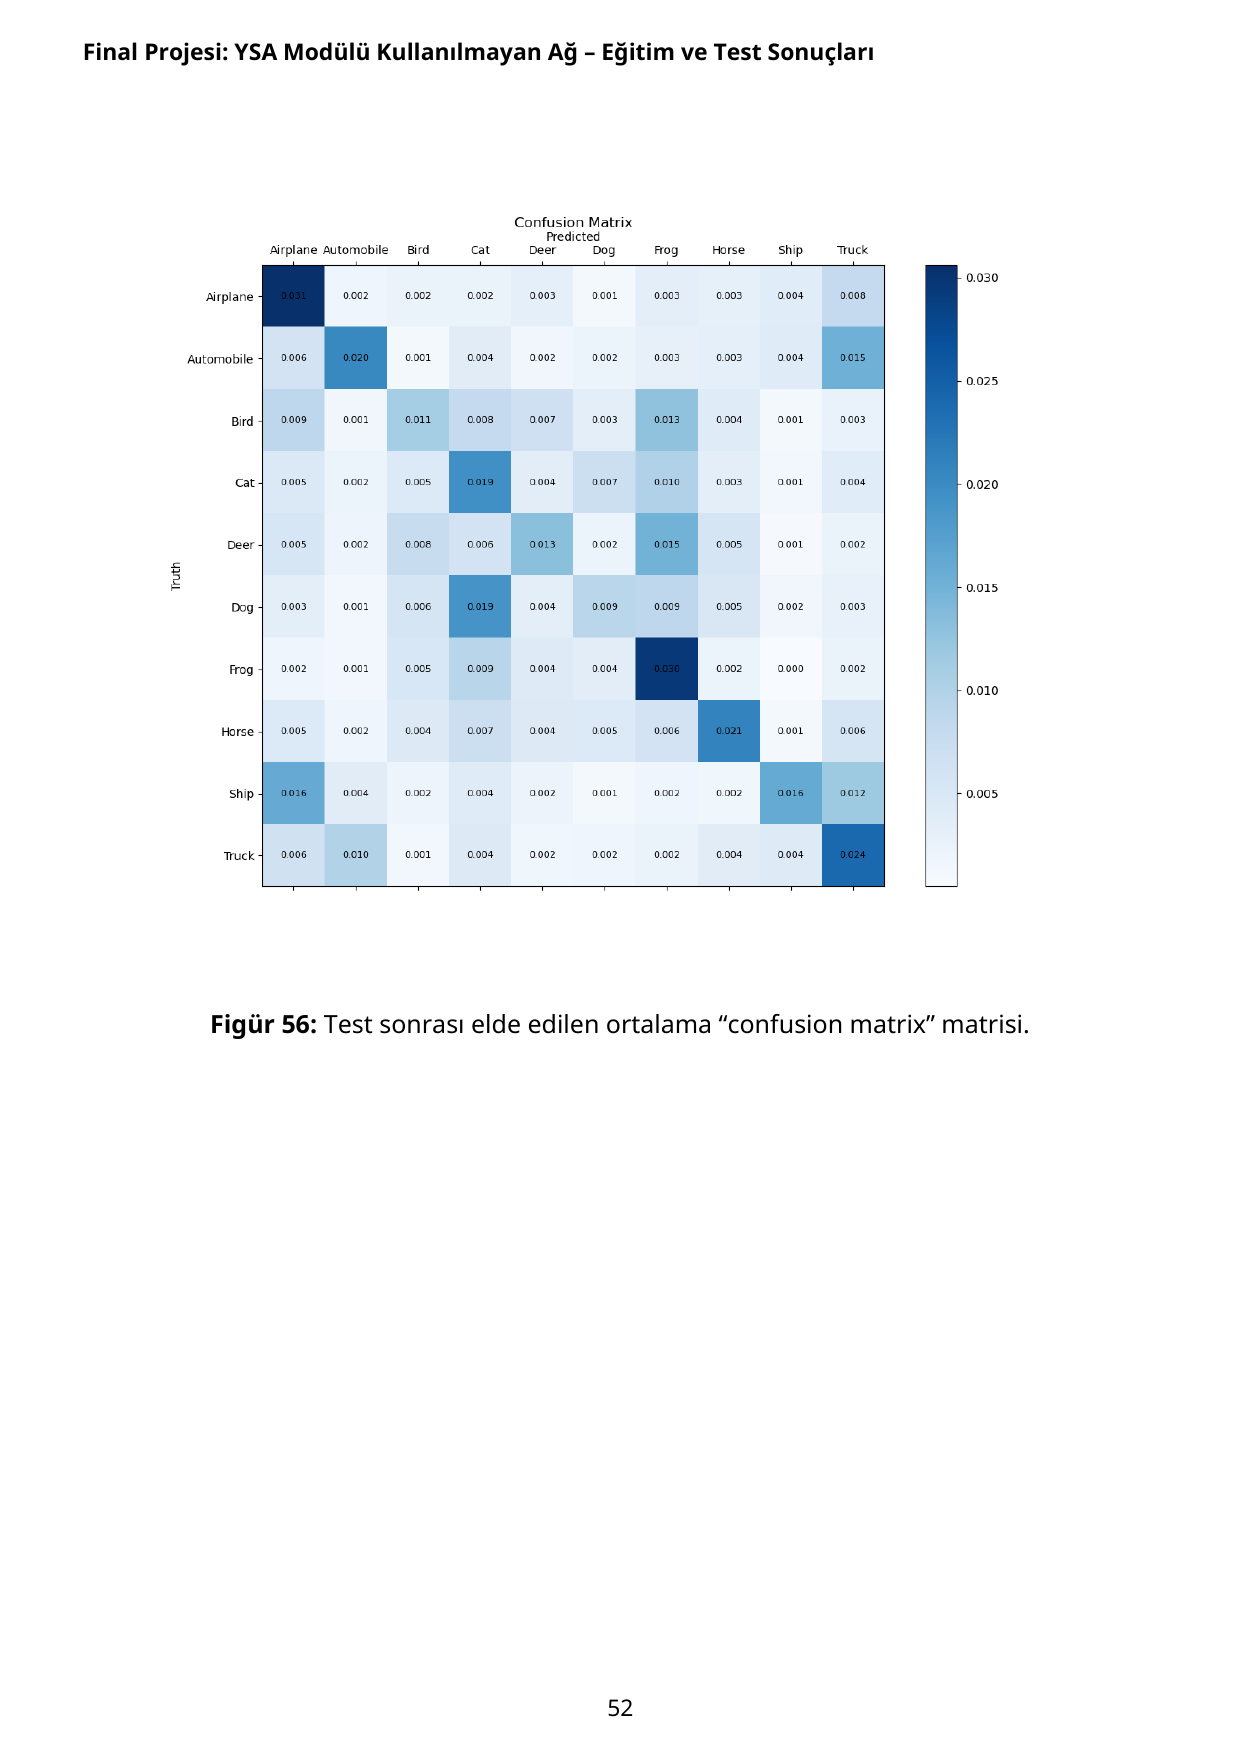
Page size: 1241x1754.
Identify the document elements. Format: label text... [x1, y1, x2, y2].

picture [82, 168, 1158, 975]
text Figür 56: Test sonrası elde edilen ortalama “confusion matrix” matrisi. [83, 1007, 1157, 1041]
